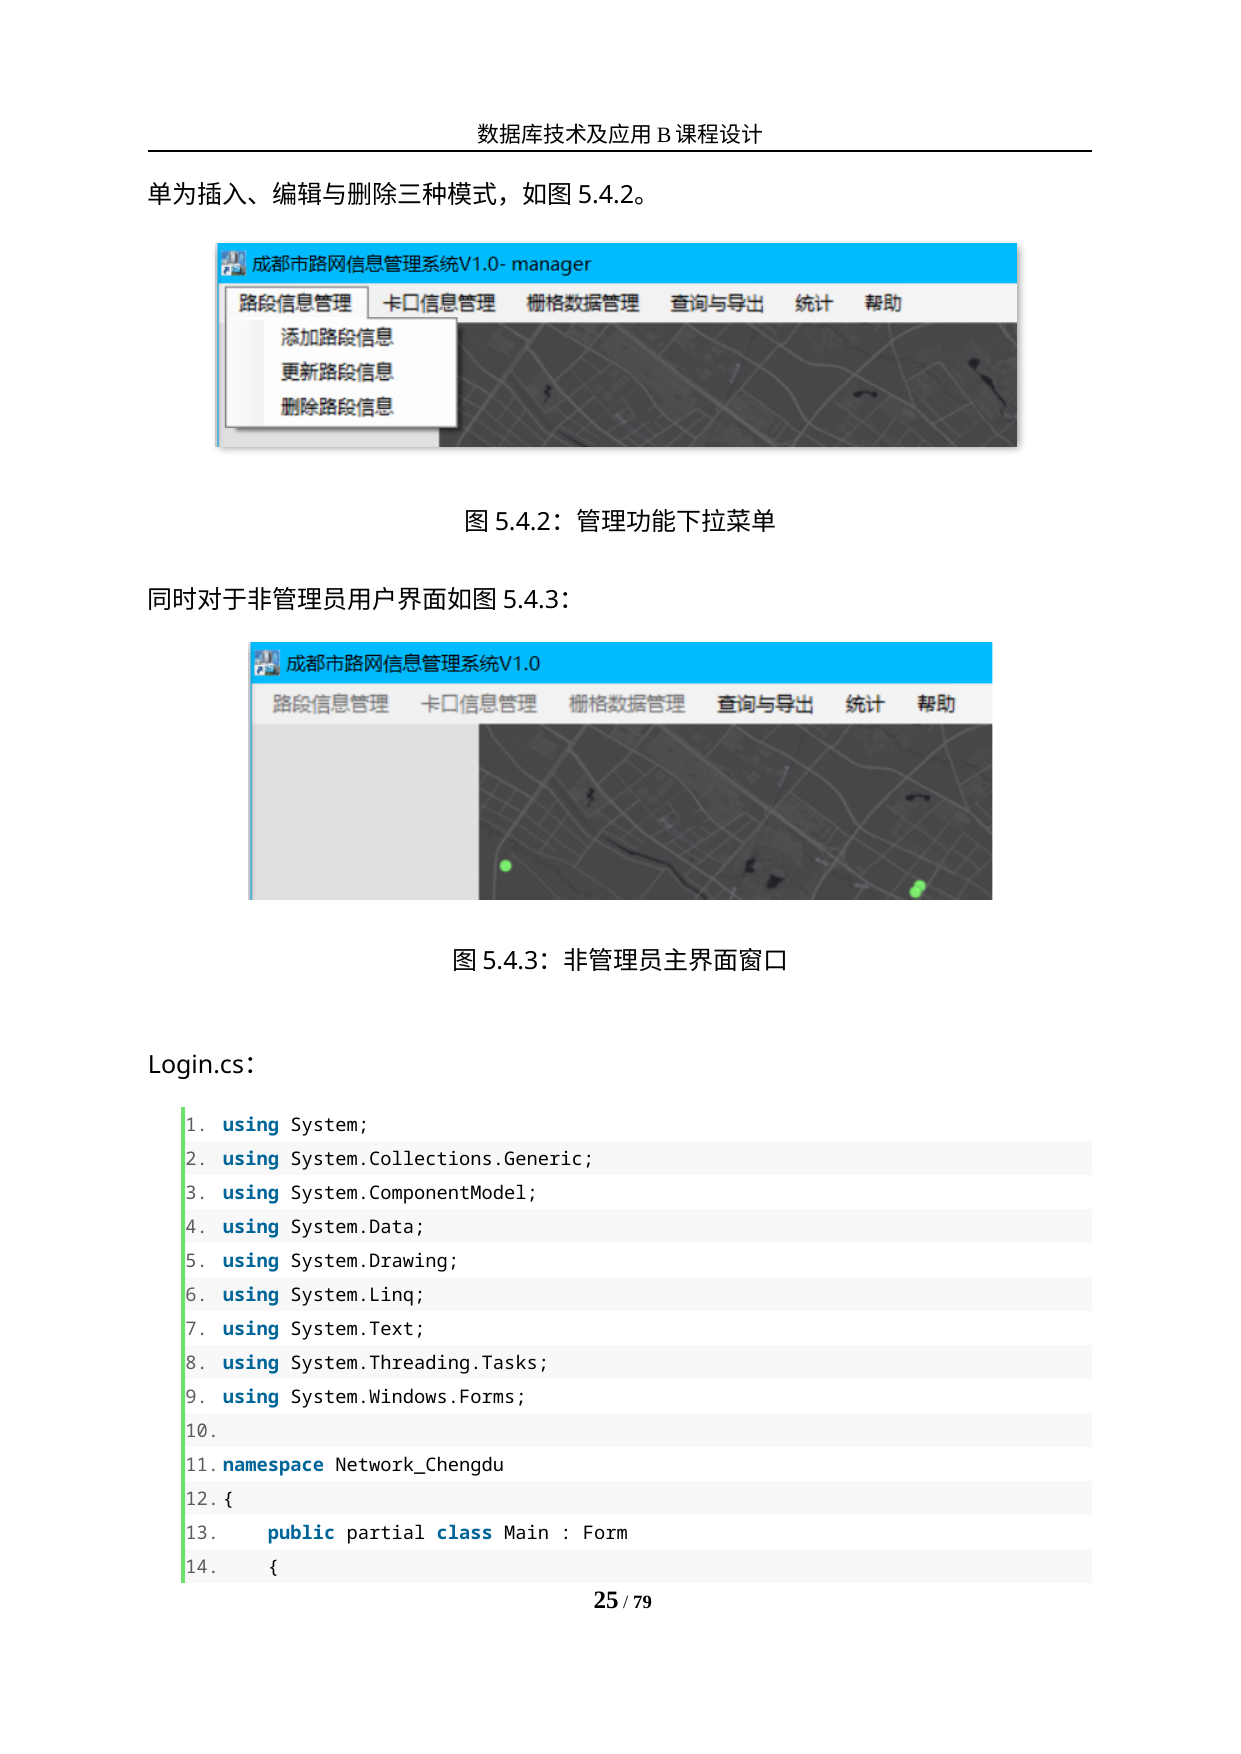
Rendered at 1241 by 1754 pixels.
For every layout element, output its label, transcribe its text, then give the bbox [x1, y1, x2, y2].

picture [215, 243, 1017, 447]
list { [185, 1549, 1092, 1583]
list using System.Drawing; [185, 1243, 1092, 1277]
text Login.cs： [148, 1028, 1092, 1096]
picture [294, 658, 299, 666]
list using System.Windows.Forms; [185, 1379, 1092, 1413]
list using System.Threading.Tasks; [185, 1345, 1092, 1379]
picture [283, 257, 287, 267]
list { [185, 1481, 1092, 1515]
text 同时对于非管理员用户界面如图5.4.3： [148, 564, 1092, 632]
list using System.Data; [185, 1209, 1092, 1243]
list using System.Collections.Generic; [185, 1141, 1092, 1175]
picture [444, 656, 450, 668]
list using System; [185, 1107, 1092, 1141]
list namespace Network_Chengdu [185, 1447, 1092, 1481]
list public partial class Main : Form [185, 1515, 1092, 1549]
text 图5.4.3：非管理员主界面窗口 [148, 925, 1092, 993]
picture [255, 650, 280, 675]
picture [222, 251, 246, 275]
list using System.Linq; [185, 1277, 1092, 1311]
text 图5.4.2：管理功能下拉菜单 [148, 485, 1092, 553]
picture [453, 656, 459, 670]
picture [248, 642, 993, 900]
list using System.Text; [185, 1311, 1092, 1345]
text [148, 159, 1092, 227]
list using System.ComponentModel; [185, 1175, 1092, 1209]
